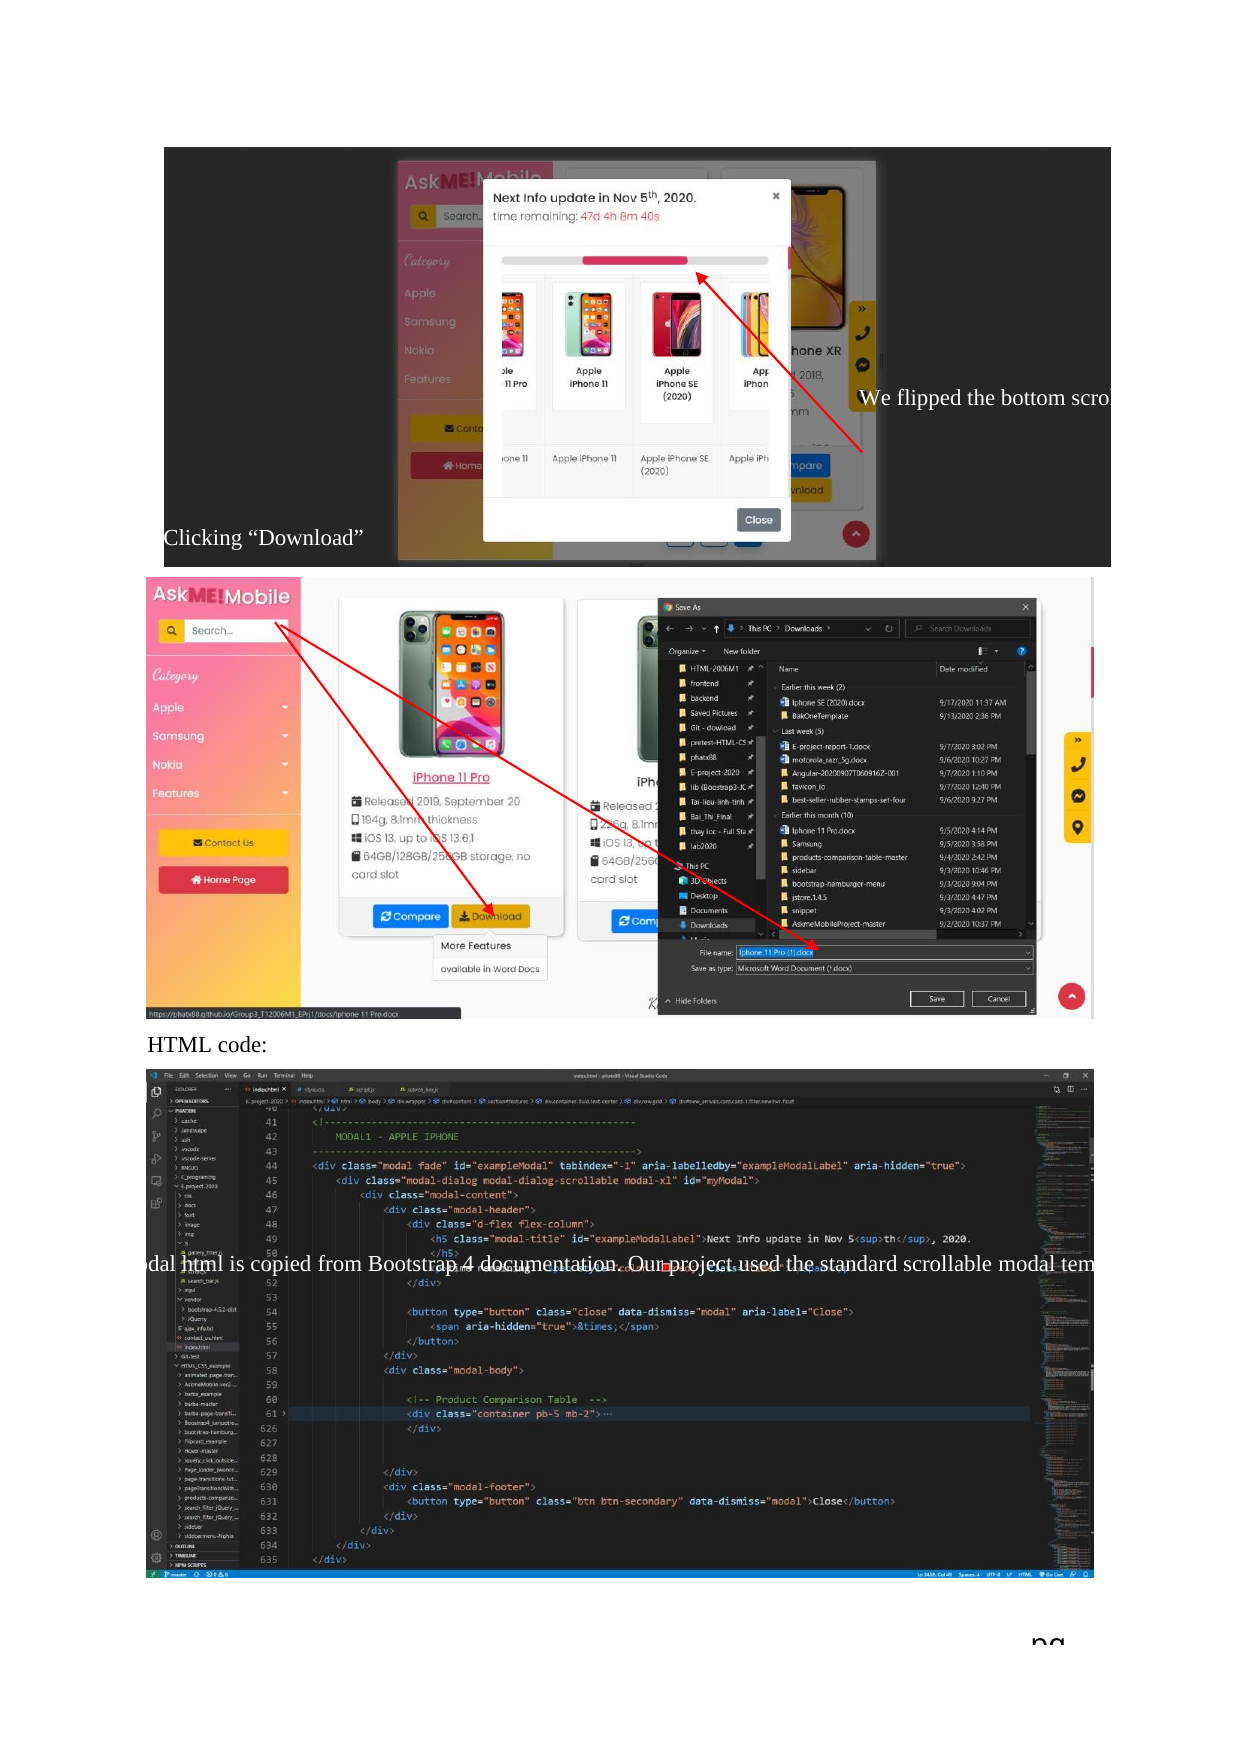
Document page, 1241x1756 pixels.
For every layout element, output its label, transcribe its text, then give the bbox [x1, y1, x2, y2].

picture [164, 147, 1111, 567]
text HTML code: [147, 1032, 1240, 1058]
picture [146, 577, 1094, 1019]
picture [146, 1069, 1094, 1578]
